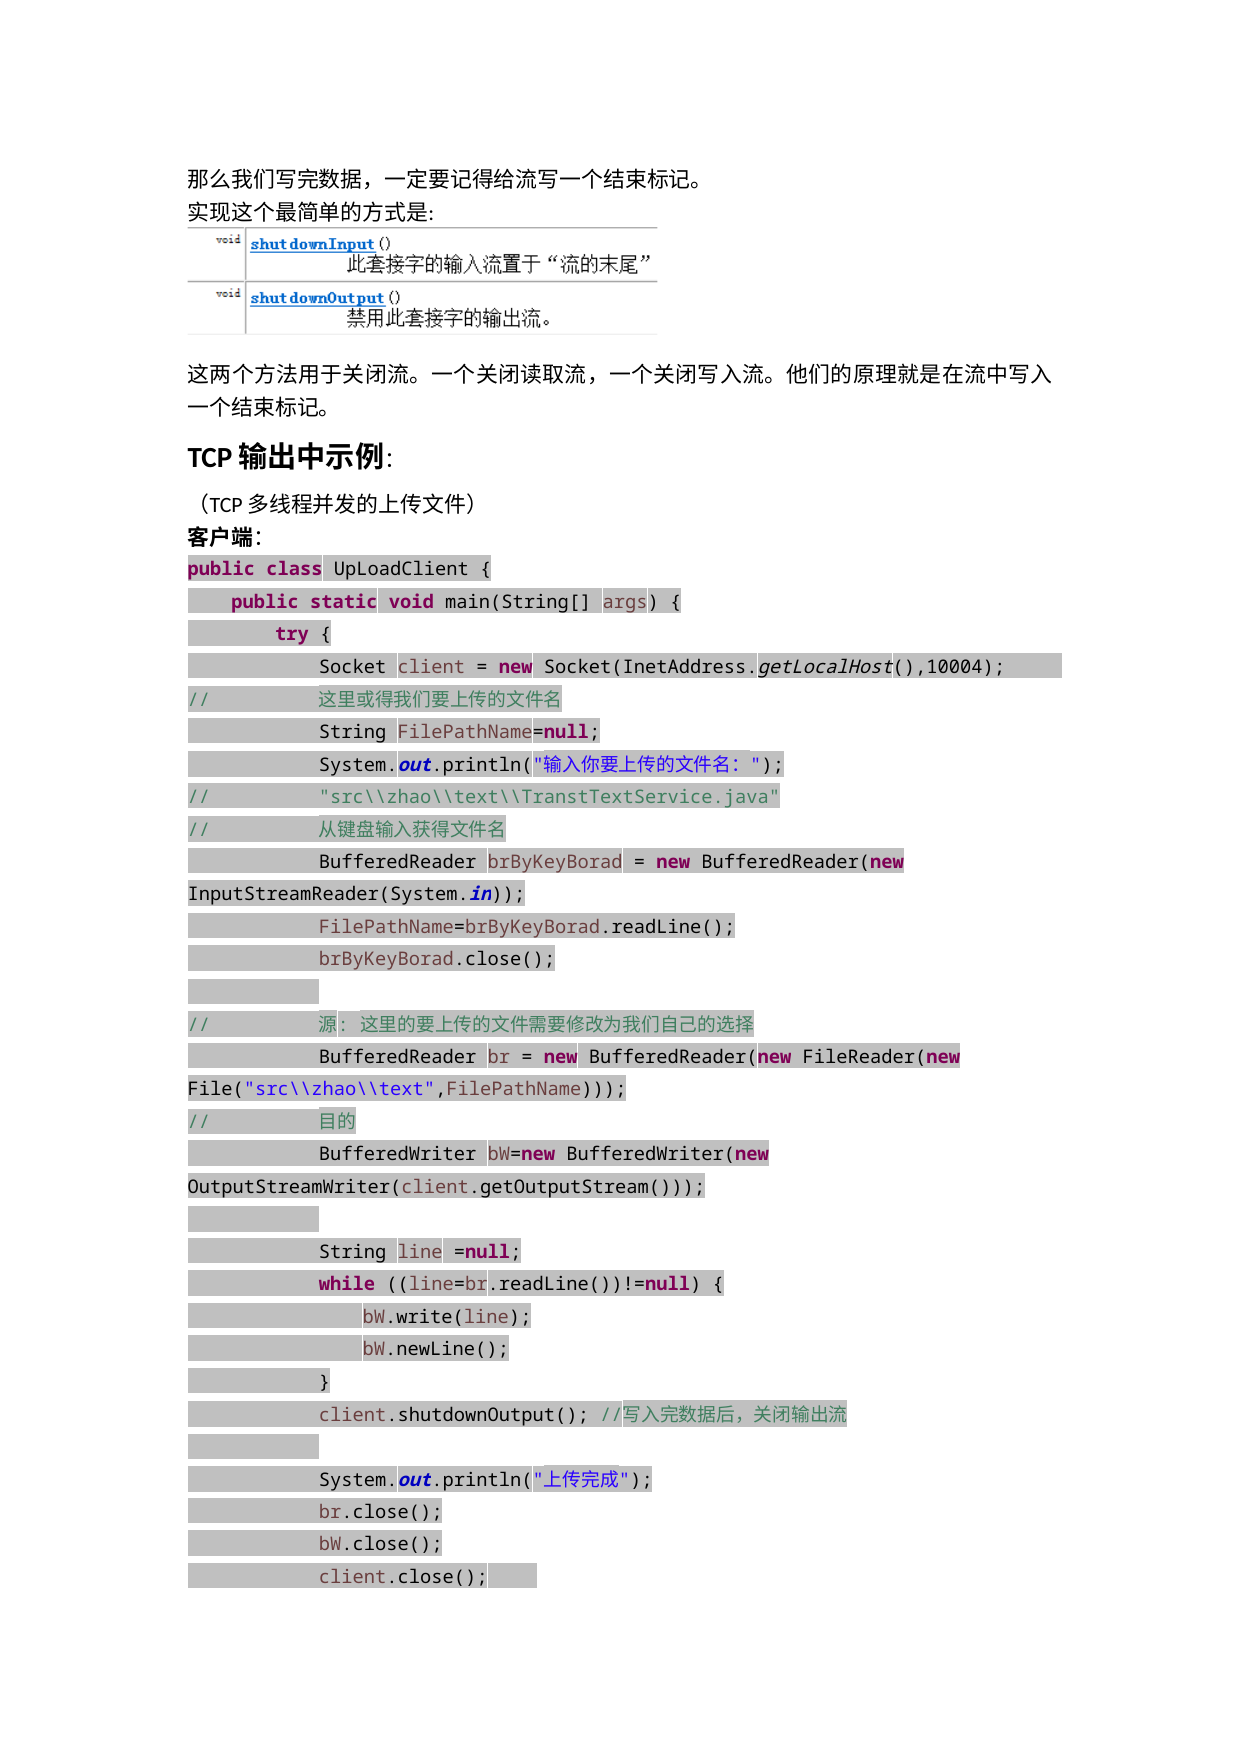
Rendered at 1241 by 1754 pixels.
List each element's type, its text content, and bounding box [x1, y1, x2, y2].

text try { [187, 617, 1053, 649]
text Socket client = new Socket(InetAddress.getLocalHost(),10004); [187, 649, 1053, 682]
list 客户端： [187, 519, 1053, 552]
text String FilePathName=null; [187, 714, 1053, 747]
list （TCP多线程并发的上传文件） [187, 487, 1053, 519]
list TCP输出中示例： [187, 422, 1053, 487]
text System.out.println("输入你要上传的文件名："); [187, 747, 1053, 779]
text // 这里或得我们要上传的文件名 [187, 682, 1053, 714]
text // 从键盘输入获得文件名 [187, 812, 1053, 844]
text bW.newLine(); [187, 1332, 1053, 1364]
text } [187, 1364, 1053, 1397]
text FilePathName=brByKeyBorad.readLine(); [187, 909, 1053, 942]
text System.out.println("上传完成"); [187, 1462, 1053, 1494]
text public class UpLoadClient { [187, 552, 1053, 584]
list 实现这个最简单的方式是: [187, 194, 1053, 227]
text client.close(); [187, 1559, 1053, 1592]
text bW.write(line); [187, 1299, 1053, 1332]
text public static void main(String[] args) { [187, 584, 1053, 617]
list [187, 162, 1053, 194]
text while ((line=br.readLine())!=null) { [187, 1267, 1053, 1299]
text // "src\\zhao\\text\\TranstTextService.java" [187, 779, 1053, 812]
text br.close(); [187, 1494, 1053, 1527]
list 这两个方法用于关闭流。一个关闭读取流，一个关闭写入流。他们的原理就是在流中写入一个结束标记。 [187, 357, 1053, 422]
text BufferedReader br = new BufferedReader(new FileReader(new File("src\\zhao\\text",FilePathName))); [187, 1039, 1053, 1104]
text String line =null; [187, 1234, 1053, 1267]
text client.shutdownOutput(); //写入完数据后，关闭输出流 [187, 1397, 1053, 1429]
text BufferedWriter bW=new BufferedWriter(new OutputStreamWriter(client.getOutputStream())); [187, 1137, 1053, 1202]
picture [187, 227, 658, 335]
text // 源: 这里的要上传的文件需要修改为我们自己的选择 [187, 1007, 1053, 1039]
text BufferedReader brByKeyBorad = new BufferedReader(new InputStreamReader(System.in)); [187, 844, 1053, 909]
text brByKeyBorad.close(); [187, 942, 1053, 974]
text // 目的 [187, 1104, 1053, 1137]
text bW.close(); [187, 1527, 1053, 1559]
